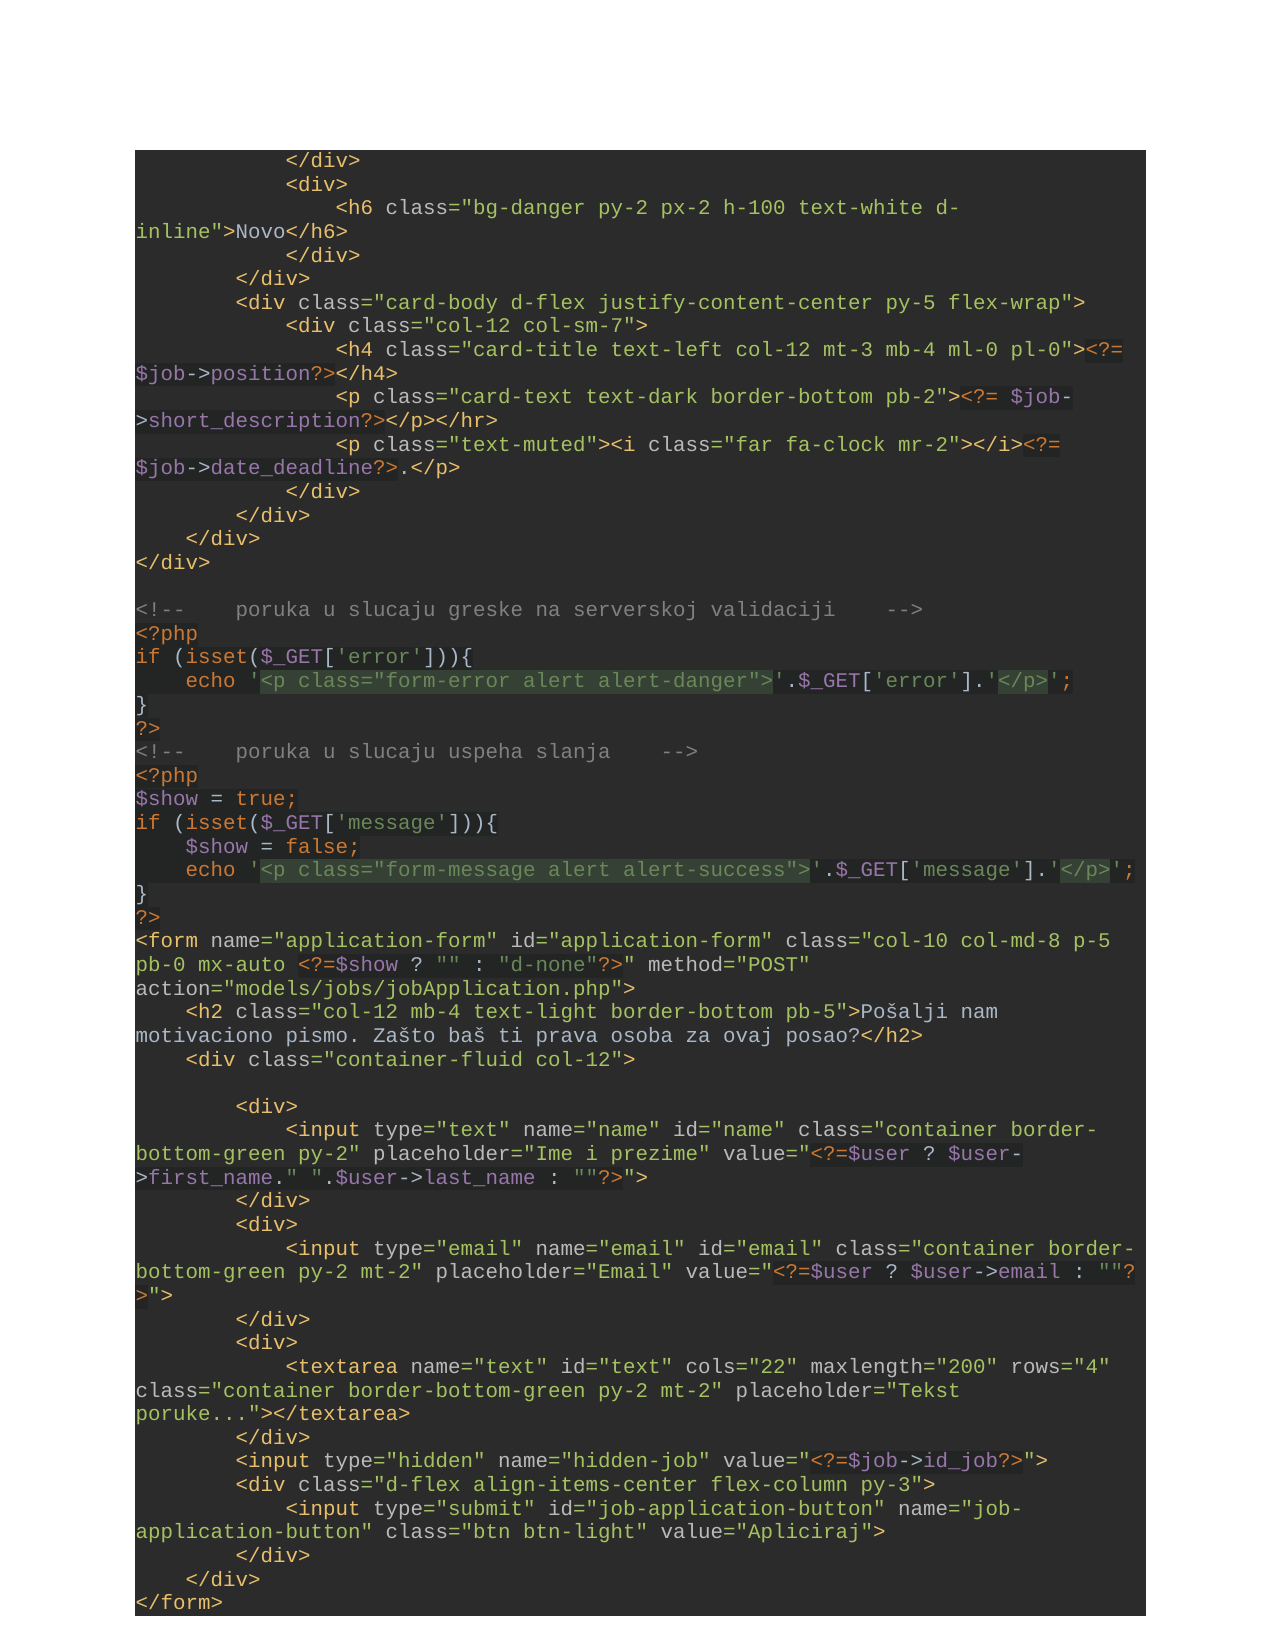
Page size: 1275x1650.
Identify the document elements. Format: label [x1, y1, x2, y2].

text [135, 150, 1146, 1616]
